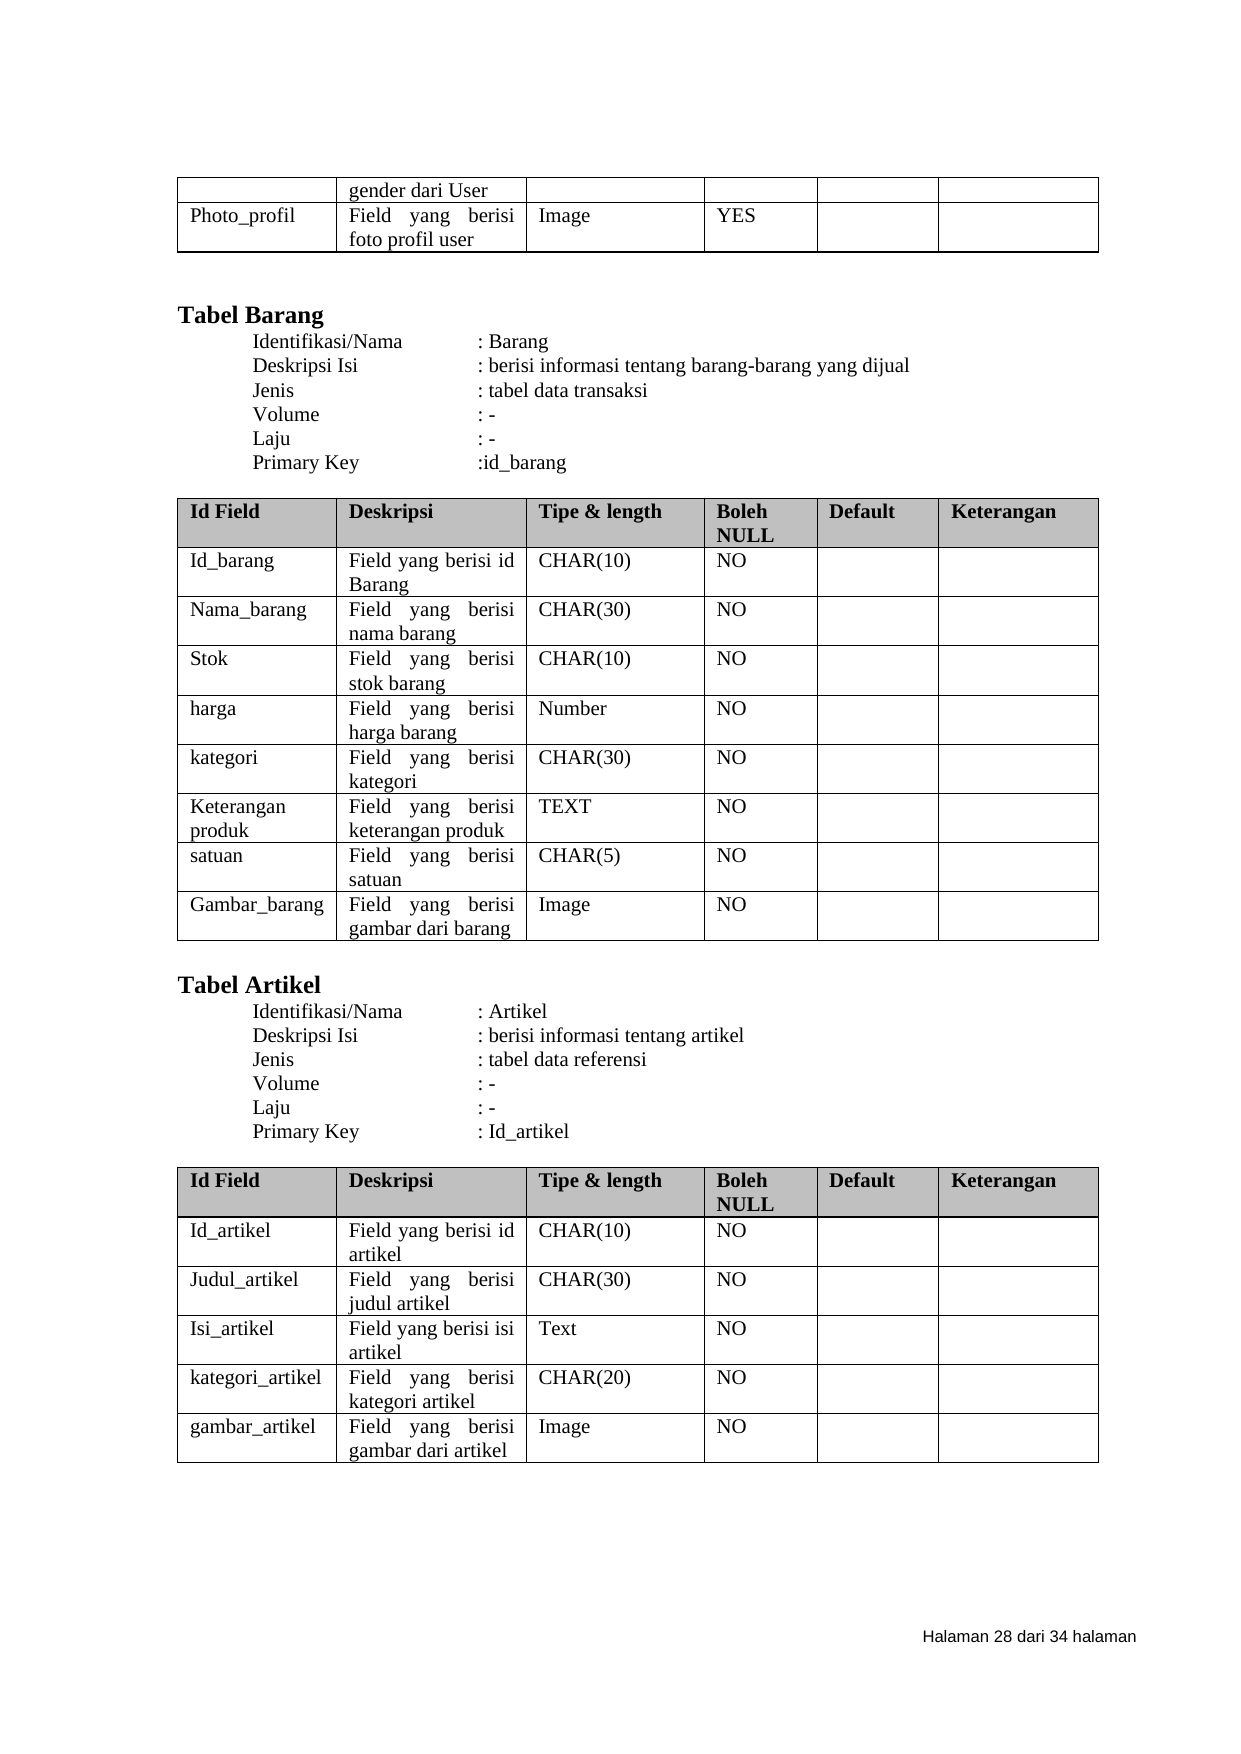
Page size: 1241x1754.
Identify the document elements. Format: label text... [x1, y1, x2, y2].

table_cell CHAR(30) [527, 745, 704, 793]
table_cell Image [527, 203, 704, 251]
table_cell NO [705, 597, 817, 645]
table_header Id Field [178, 499, 336, 547]
table_cell gambar_artikel [178, 1414, 336, 1462]
table_header Boleh NULL [705, 1168, 817, 1216]
table_cell Nama_barang [178, 597, 336, 645]
table_cell Field yang berisi kategori artikel [337, 1365, 526, 1413]
table_cell Field yang berisi judul artikel [337, 1267, 526, 1315]
subtitle Tabel Barang [177, 301, 1122, 329]
table_cell Keterangan produk [178, 794, 336, 842]
table_cell [818, 1414, 938, 1462]
table_cell [818, 1267, 938, 1315]
table_header Deskripsi [337, 499, 526, 547]
table_cell Judul_artikel [178, 1267, 336, 1315]
table_cell [818, 1218, 938, 1266]
table_cell Isi_artikel [178, 1316, 336, 1364]
table_cell NO [705, 548, 817, 596]
table_cell Field yang berisi id artikel [337, 1218, 526, 1266]
table_cell CHAR(5) [527, 843, 704, 891]
table_cell YES [705, 203, 817, 251]
text Laju : - [177, 426, 1122, 450]
table_cell Field yang berisi stok barang [337, 646, 526, 694]
table_cell CHAR(10) [527, 1218, 704, 1266]
table_cell [939, 1267, 1098, 1315]
table_header Boleh NULL [705, 499, 817, 547]
table_cell harga [178, 696, 336, 744]
table_cell Id_artikel [178, 1218, 336, 1266]
subtitle Tabel Artikel [177, 970, 1122, 999]
table_cell Field yang berisi foto profil user [337, 203, 526, 251]
table_cell [818, 745, 938, 793]
table_cell Field yang berisi kategori [337, 745, 526, 793]
table_cell Stok [178, 646, 336, 694]
table_cell NO [705, 696, 817, 744]
table_header Keterangan [939, 499, 1098, 547]
table_cell Id_barang [178, 548, 336, 596]
table_header Tipe & length [527, 499, 704, 547]
table_cell Field yang berisi nama barang [337, 597, 526, 645]
table_cell NO [705, 1316, 817, 1364]
text Laju : - [177, 1095, 1122, 1119]
table_cell [939, 794, 1098, 842]
table_cell [818, 1316, 938, 1364]
table_cell [939, 696, 1098, 744]
table_cell TEXT [527, 794, 704, 842]
table_cell NO [705, 794, 817, 842]
table_cell [939, 892, 1098, 940]
table_cell Field yang berisi harga barang [337, 696, 526, 744]
table_cell CHAR(20) [527, 1365, 704, 1413]
table_cell Field yang berisi id Barang [337, 548, 526, 596]
table_cell [939, 178, 1098, 202]
table_cell [939, 1316, 1098, 1364]
table_cell Photo_profil [178, 203, 336, 251]
table_cell Field yang berisi keterangan produk [337, 794, 526, 842]
table_cell Number [527, 696, 704, 744]
table_header Deskripsi [337, 1168, 526, 1216]
text Deskripsi Isi : berisi informasi tentang barang-barang yang dijual [177, 353, 1122, 377]
table_cell [818, 178, 938, 202]
table_cell [818, 892, 938, 940]
table_cell [818, 203, 938, 251]
table_cell Field yang berisi isi artikel [337, 1316, 526, 1364]
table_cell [337, 178, 526, 202]
table_cell [818, 794, 938, 842]
table_cell YES [705, 178, 817, 202]
table_cell NO [705, 892, 817, 940]
table_header Default [818, 1168, 938, 1216]
table_cell [939, 1365, 1098, 1413]
table_cell Image [527, 1414, 704, 1462]
text Identifikasi/Nama : Artikel [177, 999, 1122, 1023]
table_cell CHAR(10) [527, 646, 704, 694]
table_cell NO [705, 646, 817, 694]
table_cell [939, 548, 1098, 596]
table_cell [939, 597, 1098, 645]
table_cell [939, 843, 1098, 891]
text Identifikasi/Nama : Barang [177, 329, 1122, 353]
text Primary Key :id_barang [177, 450, 1122, 474]
table_cell [818, 1365, 938, 1413]
table_cell [818, 646, 938, 694]
table_cell [939, 203, 1098, 251]
table_cell NO [705, 1218, 817, 1266]
table_cell Field yang berisi gambar dari barang [337, 892, 526, 940]
table_cell Gambar_barang [178, 892, 336, 940]
table_header Keterangan [939, 1168, 1098, 1216]
table_cell kategori [178, 745, 336, 793]
table_cell kategori_artikel [178, 1365, 336, 1413]
table_cell Field yang berisi gambar dari artikel [337, 1414, 526, 1462]
table_cell Field yang berisi satuan [337, 843, 526, 891]
table_cell [939, 1414, 1098, 1462]
table_cell NO [705, 1365, 817, 1413]
table_cell [939, 745, 1098, 793]
table_cell NO [705, 1414, 817, 1462]
table_cell CHAR(10) [527, 548, 704, 596]
table_cell CHAR(30) [527, 597, 704, 645]
text Volume : - [177, 1071, 1122, 1095]
table_cell [818, 597, 938, 645]
table_cell [818, 843, 938, 891]
table_cell [939, 646, 1098, 694]
table_cell [939, 1218, 1098, 1266]
table_cell CHAR(30) [527, 1267, 704, 1315]
table_cell NO [705, 843, 817, 891]
table_header Id Field [178, 1168, 336, 1216]
table_cell [818, 548, 938, 596]
text Jenis : tabel data transaksi [177, 377, 1122, 402]
table_header Tipe & length [527, 1168, 704, 1216]
text Jenis : tabel data referensi [177, 1047, 1122, 1071]
text Volume : - [177, 402, 1122, 426]
text Primary Key : Id_artikel [177, 1119, 1122, 1143]
table_cell [818, 696, 938, 744]
table_header Default [818, 499, 938, 547]
table_cell Text [527, 1316, 704, 1364]
table_cell Image [527, 892, 704, 940]
table_cell satuan [178, 843, 336, 891]
table_cell VARCHAR(10) [527, 178, 704, 202]
table_cell NO [705, 1267, 817, 1315]
table_cell Jenis_kelamin [178, 178, 336, 202]
table_cell NO [705, 745, 817, 793]
text Deskripsi Isi : berisi informasi tentang artikel [177, 1023, 1122, 1047]
